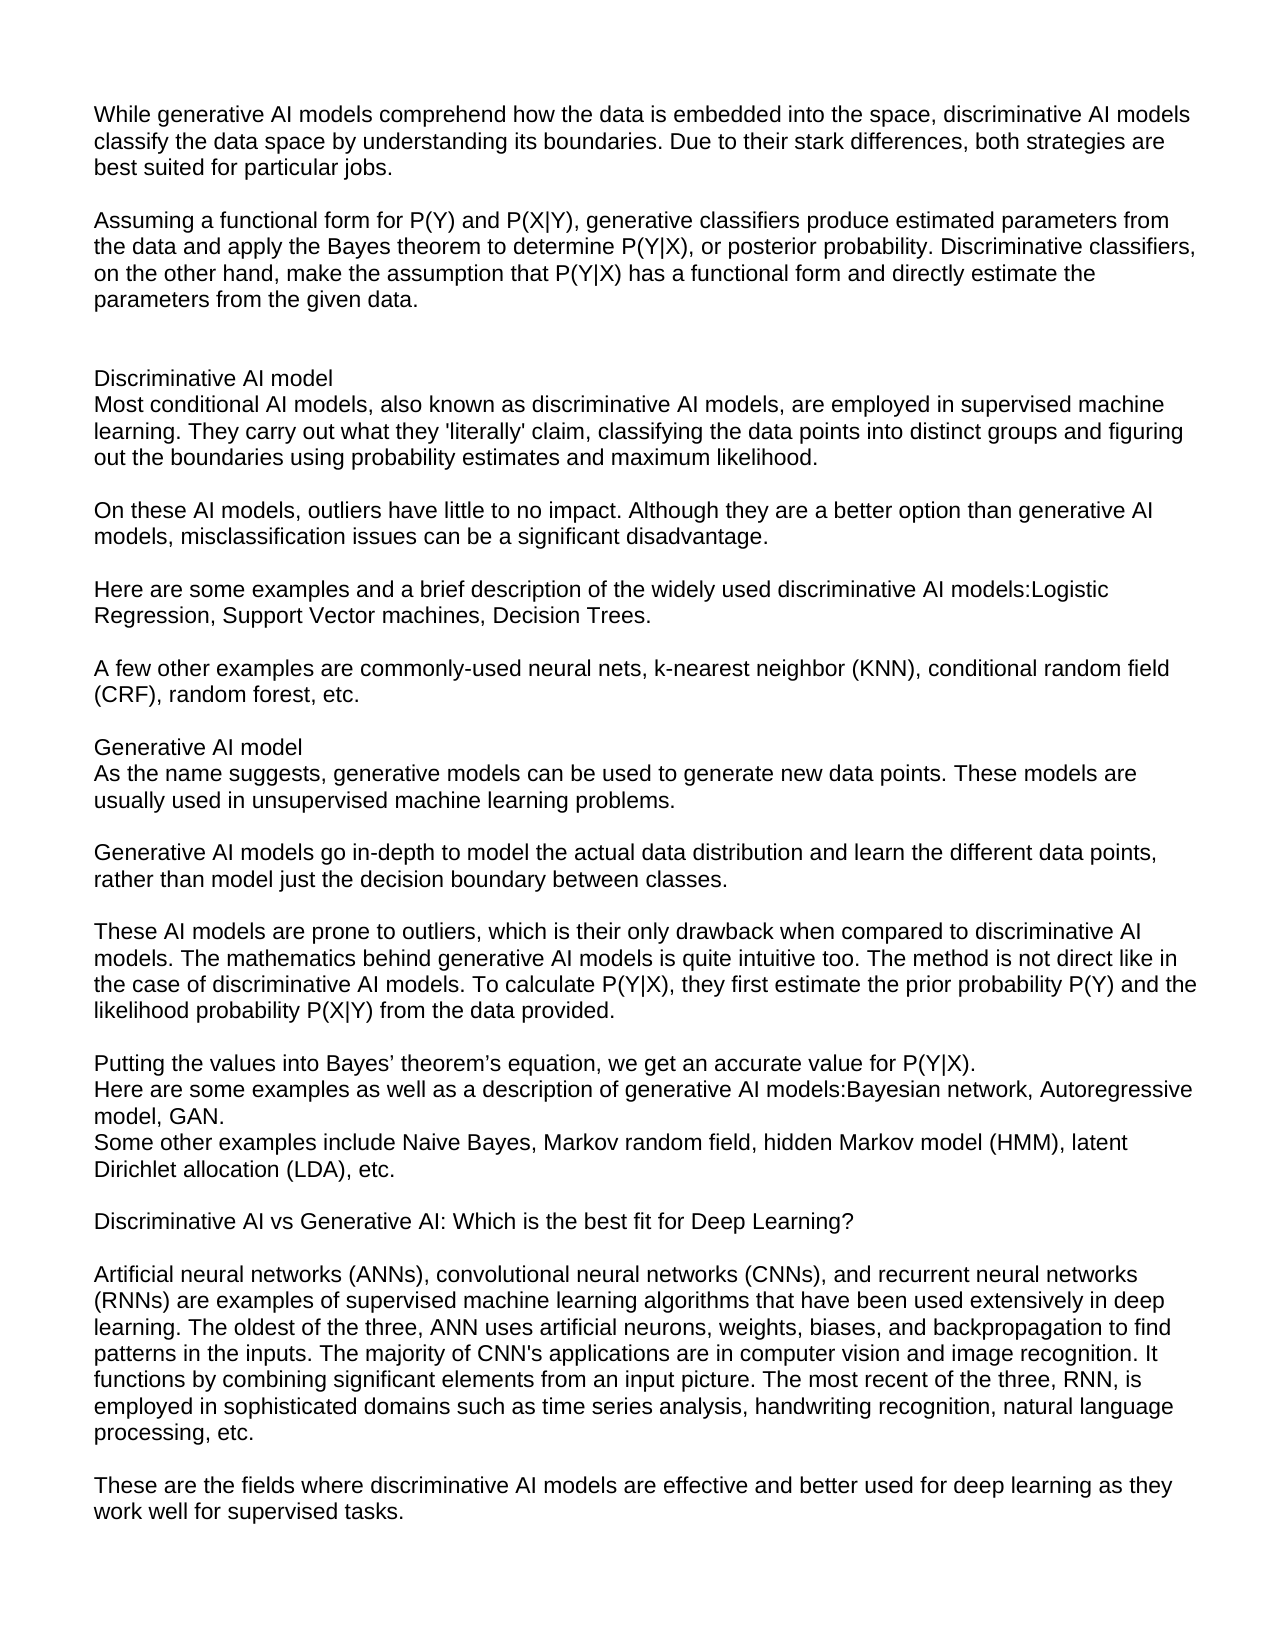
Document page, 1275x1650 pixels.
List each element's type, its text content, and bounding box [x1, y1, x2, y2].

text As the name suggests, generative models can be used to generate new data points. These models are usually used in unsupervised machine learning problems. [94, 760, 1200, 813]
text These are the fields where discriminative AI models are effective and better used for deep learning as they work well for supervised tasks. [94, 1472, 1200, 1524]
text Generative AI model [94, 734, 1200, 760]
text A few other examples are commonly-used neural nets, k-nearest neighbor (KNN), conditional random field (CRF), random forest, etc. [94, 655, 1200, 707]
text Here are some examples and a brief description of the widely used discriminative AI models:Logistic Regression, Support Vector machines, Decision Trees. [94, 576, 1200, 628]
text On these AI models, outliers have little to no impact. Although they are a better option than generative AI models, misclassification issues can be a significant disadvantage. [94, 497, 1200, 549]
text Here are some examples as well as a description of generative AI models:Bayesian network, Autoregressive model, GAN. [94, 1076, 1200, 1129]
text These AI models are prone to outliers, which is their only drawback when compared to discriminative AI models. The mathematics behind generative AI models is quite intuitive too. The method is not direct like in the case of discriminative AI models. To calculate P(Y|X), they first estimate the prior probability P(Y) and the likelihood probability P(X|Y) from the data provided. [94, 918, 1200, 1024]
text Artificial neural networks (ANNs), convolutional neural networks (CNNs), and recurrent neural networks (RNNs) are examples of supervised machine learning algorithms that have been used extensively in deep learning. The oldest of the three, ANN uses artificial neurons, weights, biases, and backpropagation to find patterns in the inputs. The majority of CNN's applications are in computer vision and image recognition. It functions by combining significant elements from an input picture. The most recent of the three, RNN, is employed in sophisticated domains such as time series analysis, handwriting recognition, natural language processing, etc. [94, 1261, 1200, 1445]
text Putting the values into Bayes’ theorem’s equation, we get an accurate value for P(Y|X). [94, 1050, 1200, 1076]
text Some other examples include Naive Bayes, Markov random field, hidden Markov model (HMM), latent Dirichlet allocation (LDA), etc. [94, 1129, 1200, 1182]
text Discriminative AI vs Generative AI: Which is the best fit for Deep Learning? [94, 1208, 1200, 1234]
text Generative AI models go in-depth to model the actual data distribution and learn the different data points, rather than model just the decision boundary between classes. [94, 839, 1200, 892]
text Discriminative AI model [94, 365, 1200, 391]
text Most conditional AI models, also known as discriminative AI models, are employed in supervised machine learning. They carry out what they 'literally' claim, classifying the data points into distinct groups and figuring out the boundaries using probability estimates and maximum likelihood. [94, 391, 1200, 470]
text Assuming a functional form for P(Y) and P(X|Y), generative classifiers produce estimated parameters from the data and apply the Bayes theorem to determine P(Y|X), or posterior probability. Discriminative classifiers, on the other hand, make the assumption that P(Y|X) has a functional form and directly estimate the parameters from the given data. [94, 207, 1200, 312]
text While generative AI models comprehend how the data is embedded into the space, discriminative AI models classify the data space by understanding its boundaries. Due to their stark differences, both strategies are best suited for particular jobs. [94, 101, 1200, 180]
